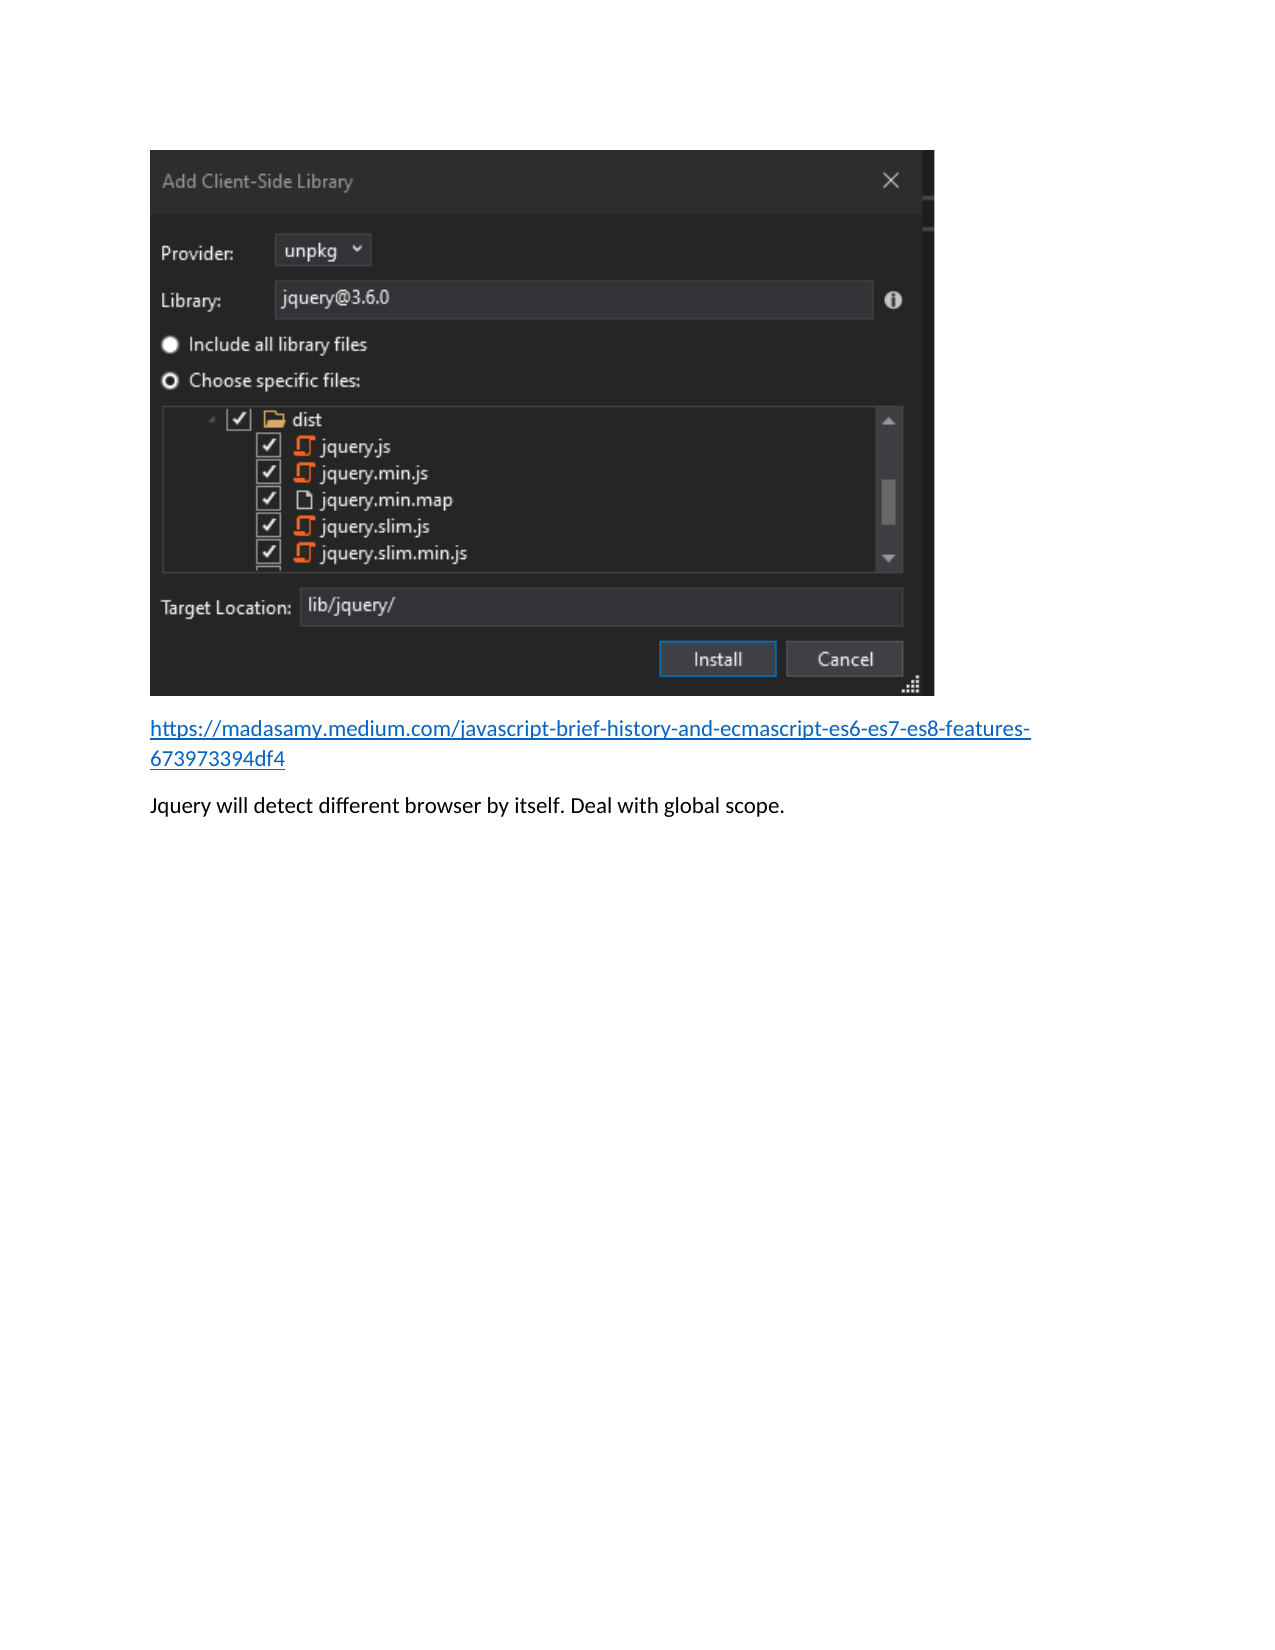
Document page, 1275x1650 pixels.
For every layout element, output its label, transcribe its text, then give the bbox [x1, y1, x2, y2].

text https://madasamy.medium.com/javascript-brief-history-and-ecmascript-es6-es7-es8-features-673973394df4 [150, 714, 1125, 772]
text Jquery will detect different browser by itself. Deal with global scope. [150, 791, 1125, 819]
picture [150, 150, 935, 696]
